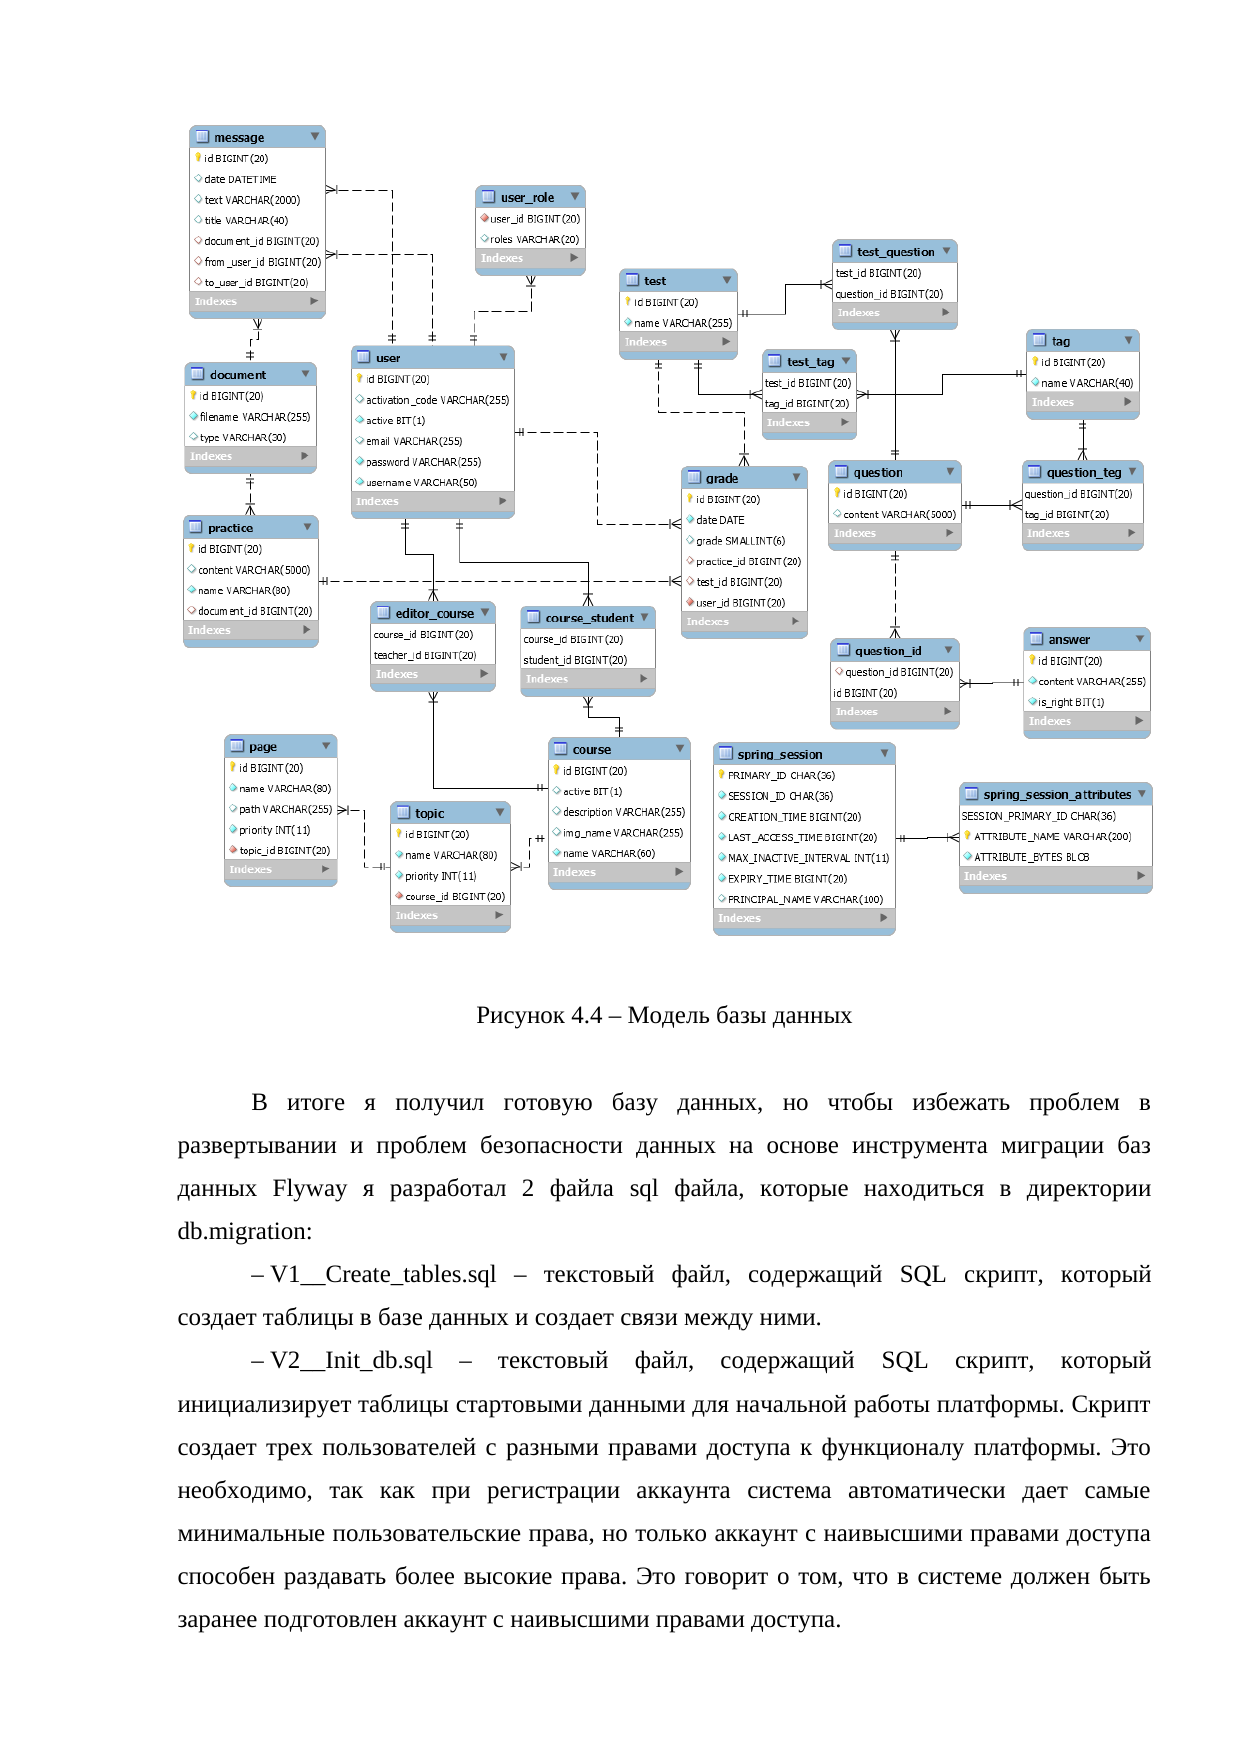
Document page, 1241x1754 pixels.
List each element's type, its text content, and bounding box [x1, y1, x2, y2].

picture [177, 118, 1161, 944]
text В итоге я получил готовую базу данных, но чтобы избежать проблем в развертывании и проблем безопасности данных на основе инструмента миграции баз данных Flyway я разработал 2 файла sql файла, которые находиться в директории db.migration: [177, 1087, 1152, 1245]
text Рисунок 4.4 – Модель базы данных [177, 1001, 1152, 1029]
text – V1__Create_tables.sql – текстовый файл, содержащий SQL скрипт, который создает таблицы в базе данных и создает связи между ними. [177, 1259, 1152, 1331]
text – V2__Init_db.sql – текстовый файл, содержащий SQL скрипт, который инициализирует таблицы стартовыми данными для начальной работы платформы. Скрипт создает трех пользователей с разными правами доступа к функционалу платформы. Это необходимо, так как при регистрации аккаунта система автоматически дает самые минимальные пользовательские права, но только аккаунт с наивысшими правами доступа способен раздавать более высокие права. Это говорит о том, что в системе должен быть заранее подготовлен аккаунт с наивысшими правами доступа. [177, 1346, 1152, 1633]
